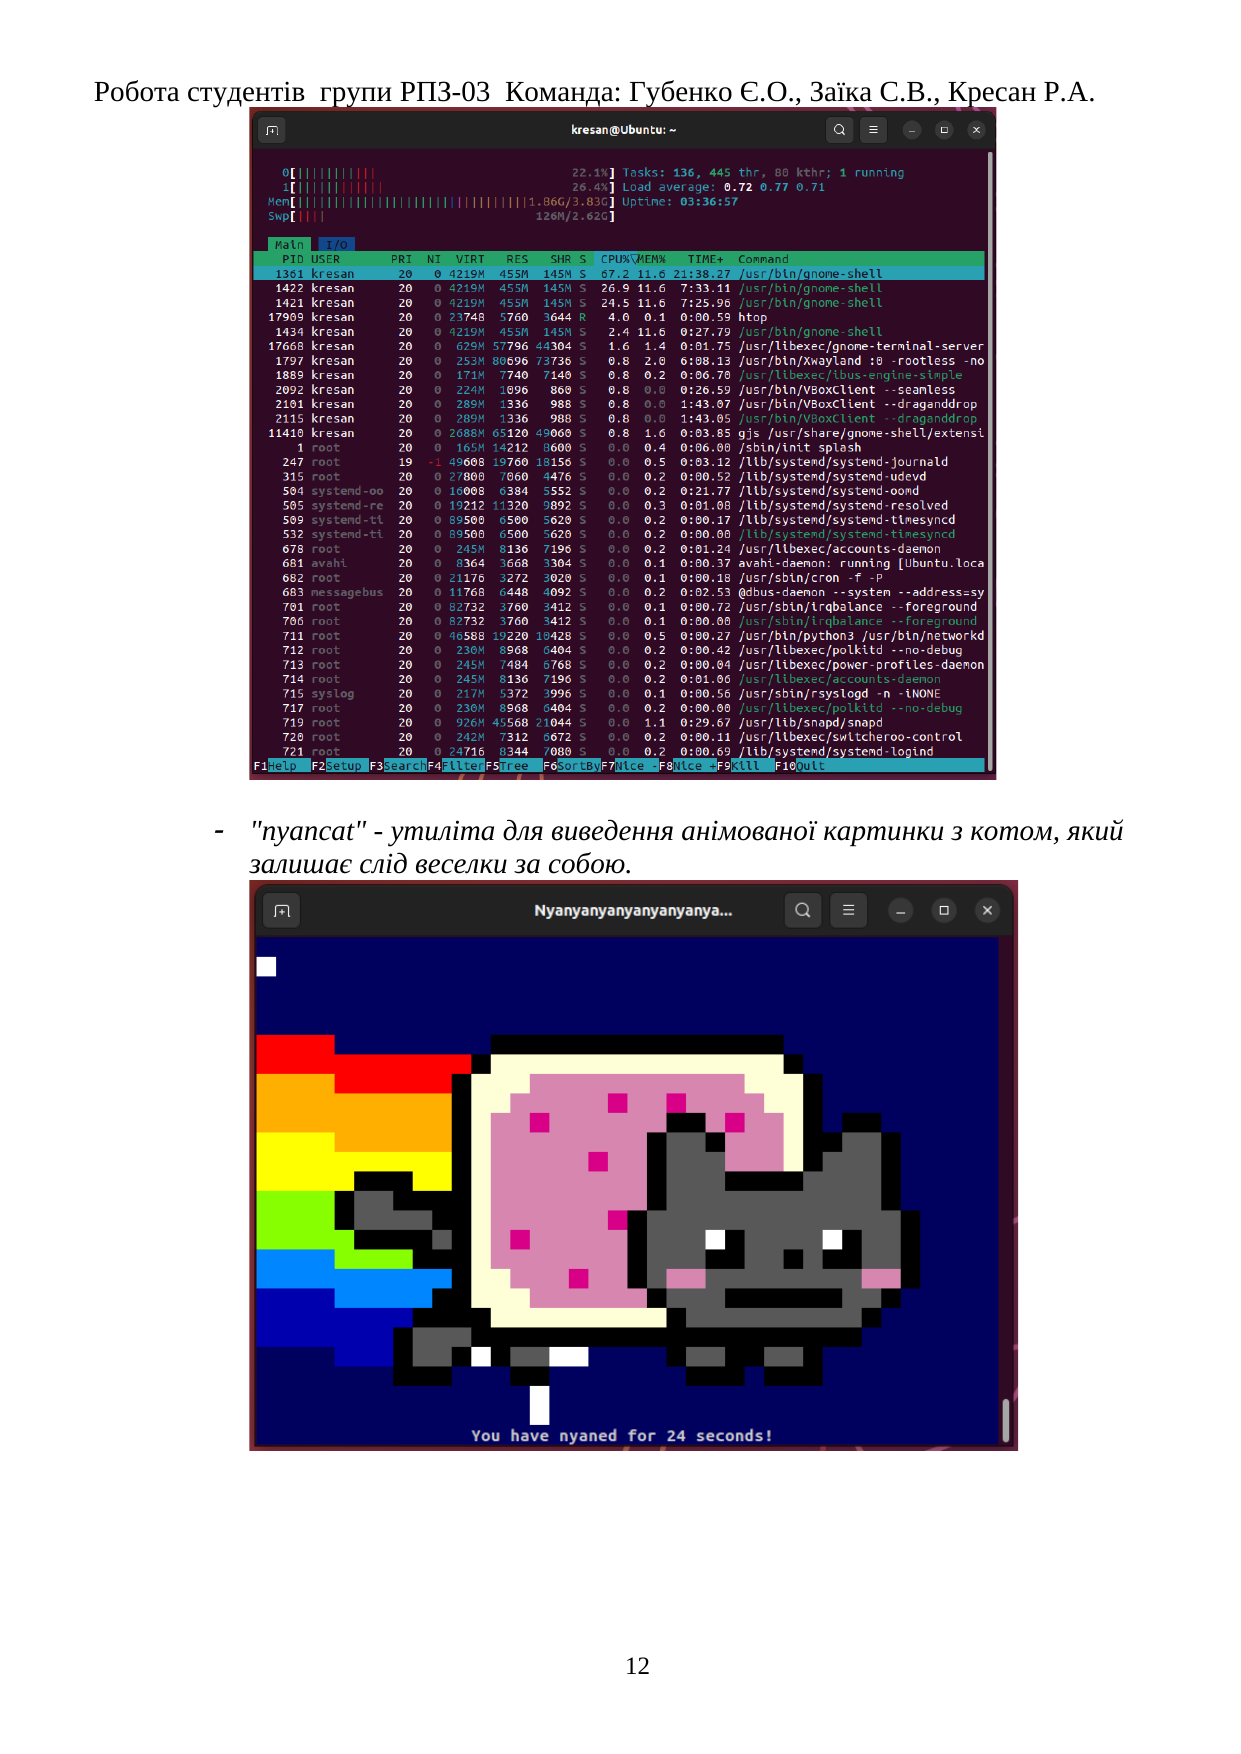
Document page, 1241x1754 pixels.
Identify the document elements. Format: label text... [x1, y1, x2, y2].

list "nyancat" - утиліта для виведення анімованої картинки з котом, який залишає слід веселки за собою. [212, 813, 1181, 880]
picture [249, 880, 1019, 1451]
picture [249, 107, 997, 780]
